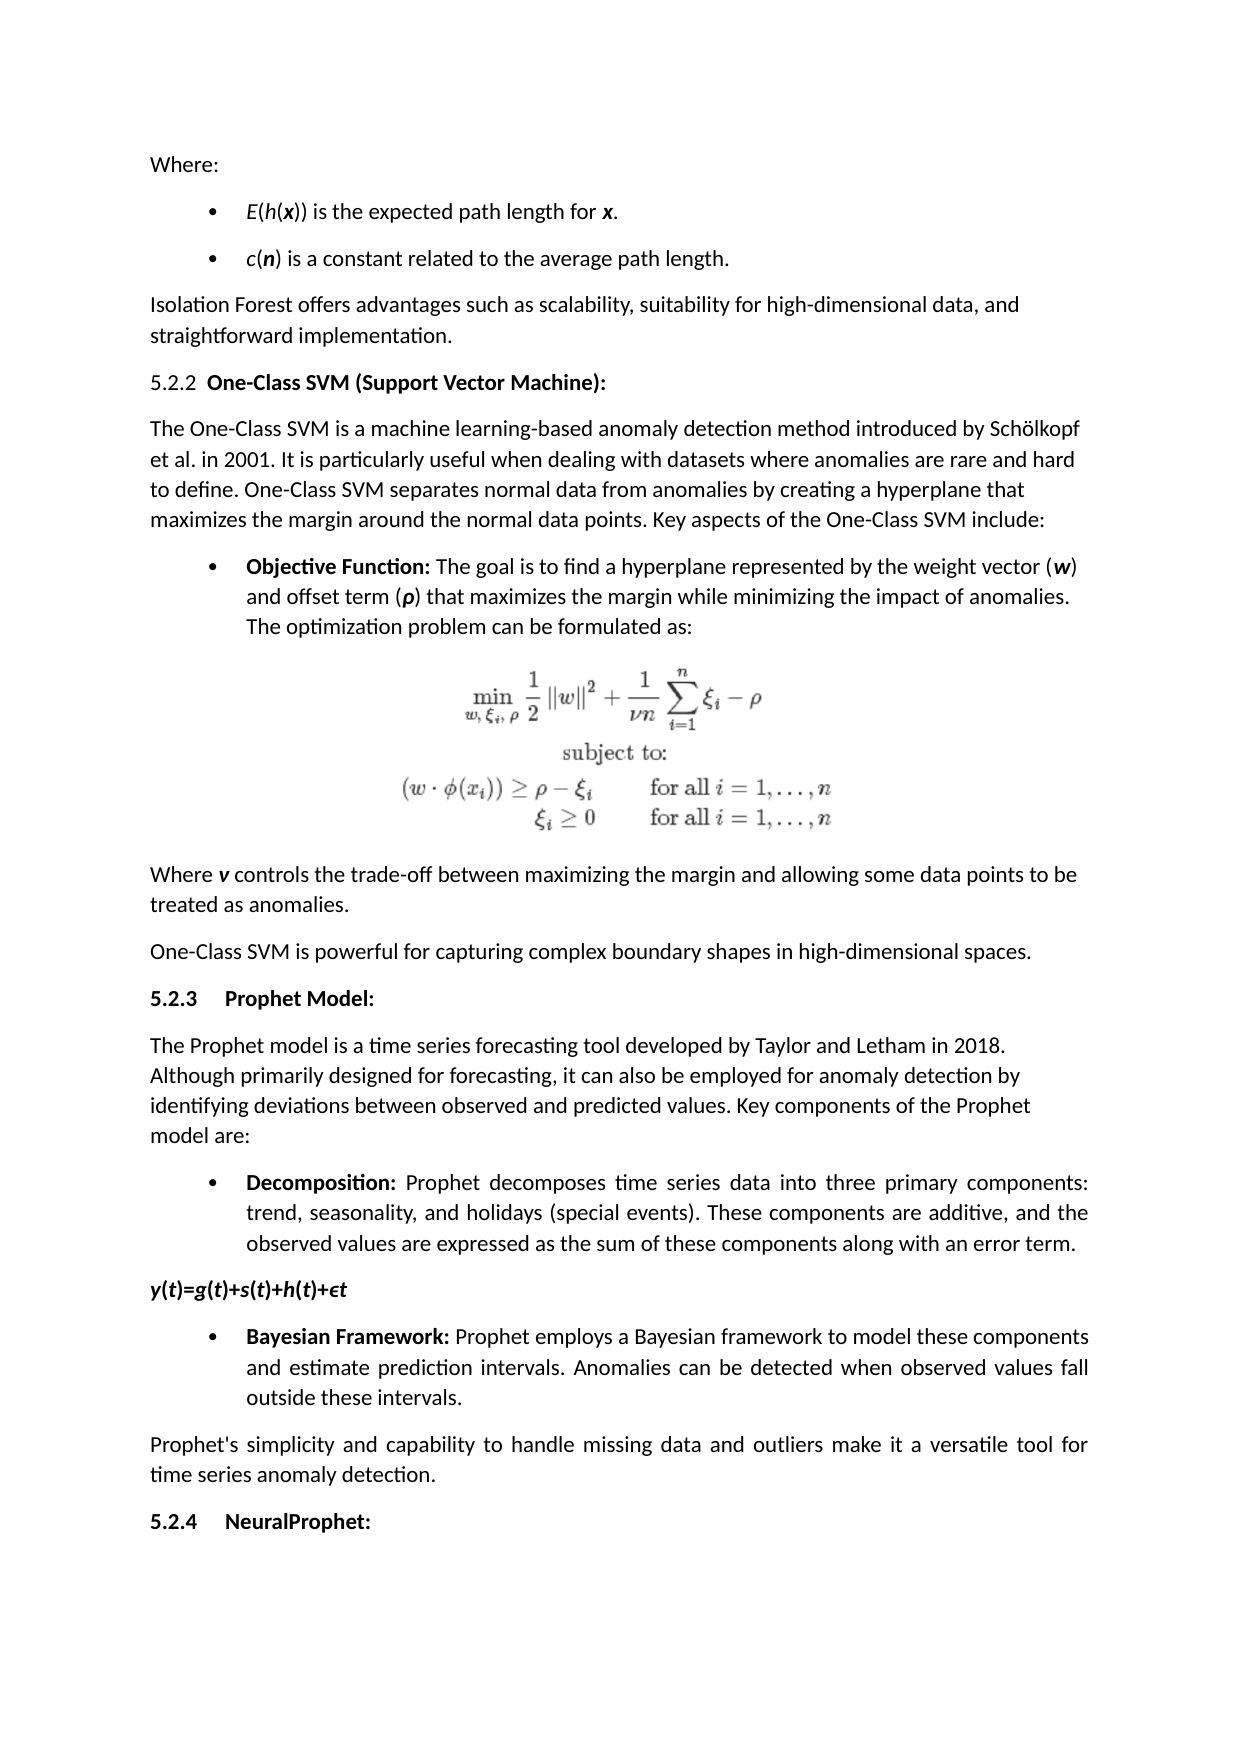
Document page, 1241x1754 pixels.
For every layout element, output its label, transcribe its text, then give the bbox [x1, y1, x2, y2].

list Objective Function: The goal is to find a hyperplane represented by the weight vector (w) and offset term (ρ) that maximizes the margin while minimizing the impact of anomalies. The optimization problem can be formulated as: [209, 552, 1090, 641]
list Decomposition: Prophet decomposes time series data into three primary components: trend, seasonality, and holidays (special events). These components are additive, and the observed values are expressed as the sum of these components along with an error term. [209, 1168, 1090, 1257]
text The One-Class SVM is a machine learning-based anomaly detection method introduced by Schölkopf et al. in 2001. It is particularly useful when dealing with datasets where anomalies are rare and hard to define. One-Class SVM separates normal data from anomalies by creating a hyperplane that maximizes the margin around the normal data points. Key aspects of the One-Class SVM include: [150, 414, 1090, 533]
list E(h(x)) is the expected path length for x. [209, 197, 1090, 225]
text Where ν controls the trade-off between maximizing the margin and allowing some data points to be treated as anomalies. [150, 860, 1090, 918]
text 5.2.4 NeuralProphet: [150, 1507, 1090, 1535]
list c(n) is a constant related to the average path length. [209, 244, 1090, 272]
list Prophet Model: [150, 984, 1090, 1012]
text 5.2.2 One-Class SVM (Support Vector Machine): [150, 368, 1090, 396]
text One-Class SVM is powerful for capturing complex boundary shapes in high-dimensional spaces. [150, 937, 1090, 965]
picture [394, 659, 846, 843]
text Isolation Forest offers advantages such as scalability, suitability for high-dimensional data, and straightforward implementation. [150, 291, 1090, 349]
text Where: [150, 150, 1090, 178]
list Bayesian Framework: Prophet employs a Bayesian framework to model these components and estimate prediction intervals. Anomalies can be detected when observed values fall outside these intervals. [209, 1322, 1090, 1411]
text y(t)=g(t)+s(t)+h(t)+ϵt​ [150, 1276, 1090, 1303]
text The Prophet model is a time series forecasting tool developed by Taylor and Letham in 2018. Although primarily designed for forecasting, it can also be employed for anomaly detection by identifying deviations between observed and predicted values. Key components of the Prophet model are: [150, 1031, 1090, 1149]
text Prophet's simplicity and capability to handle missing data and outliers make it a versatile tool for time series anomaly detection. [150, 1430, 1090, 1488]
